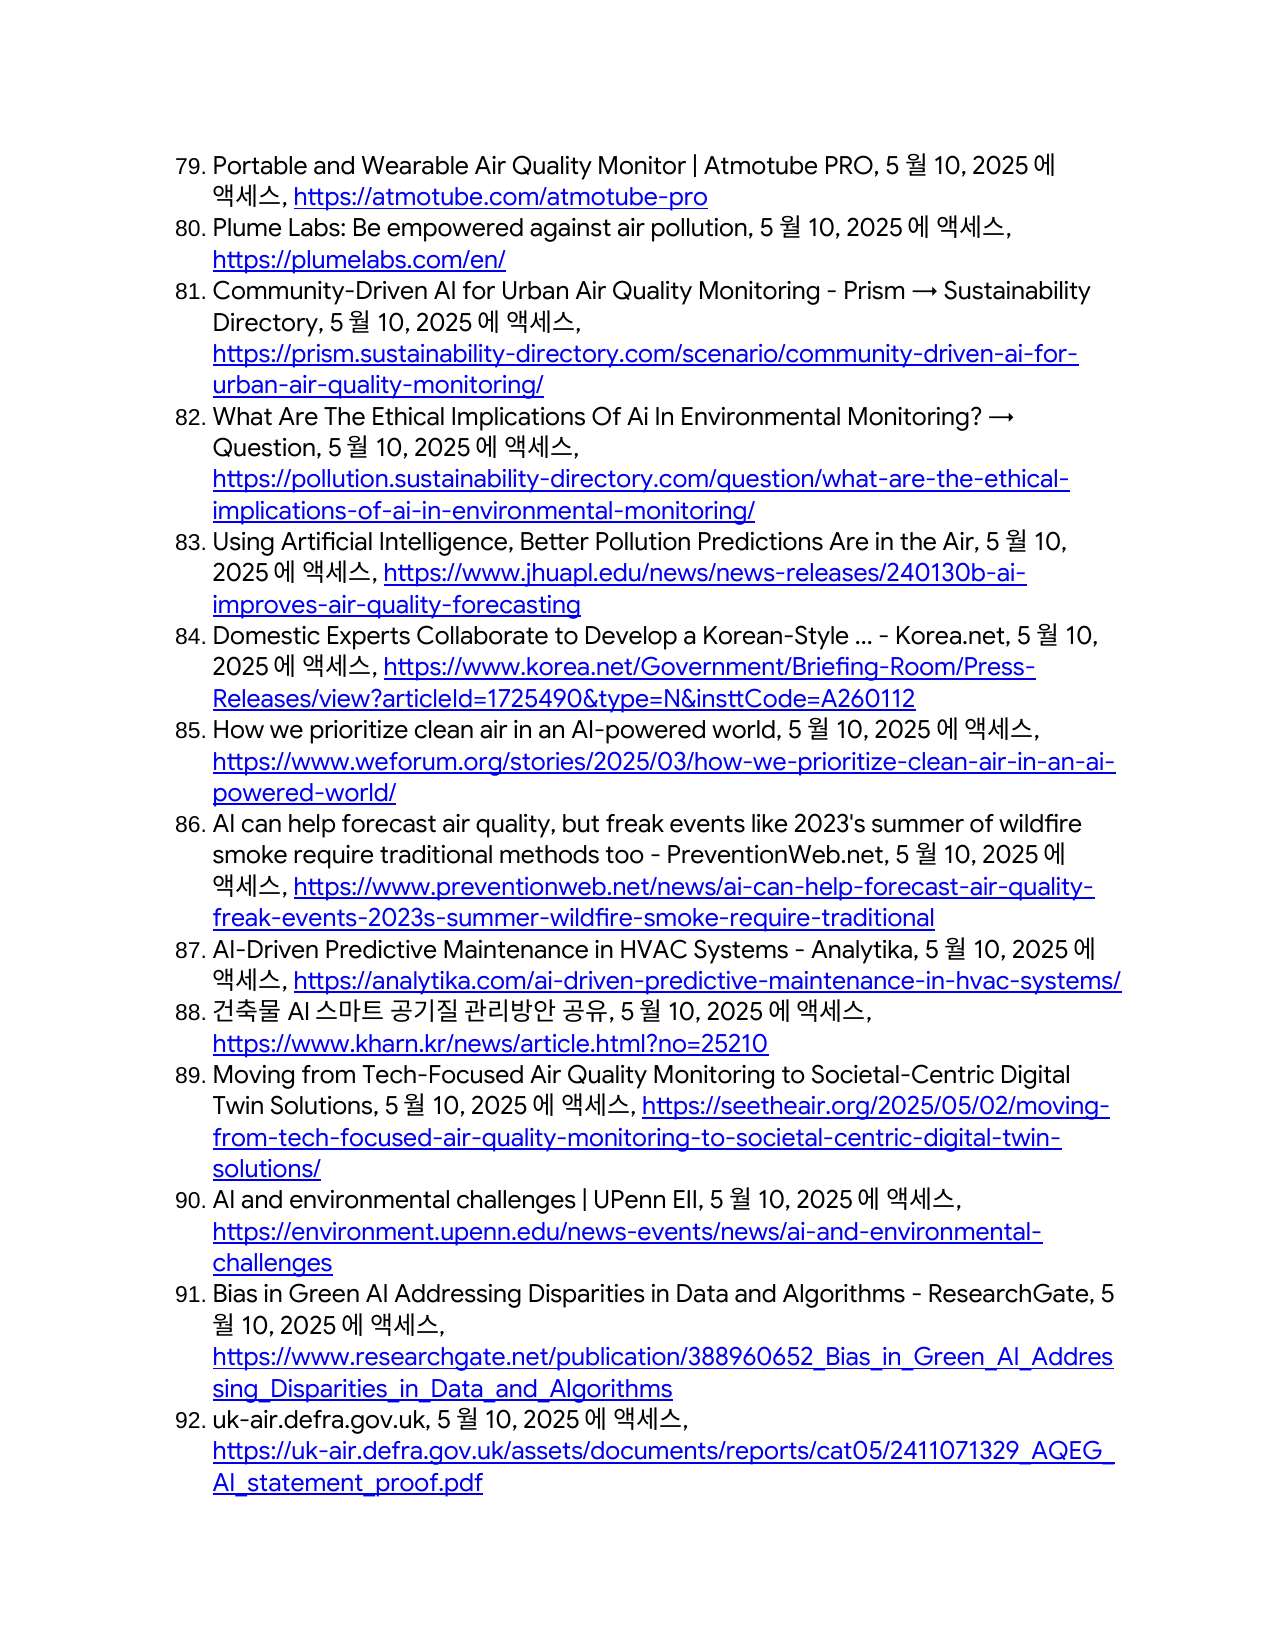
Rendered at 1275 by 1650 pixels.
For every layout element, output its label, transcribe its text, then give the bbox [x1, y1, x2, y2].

list uk-air.defra.gov.uk, 5월 10, 2025에 액세스, https://uk-air.defra.gov.uk/assets/documents/reports/cat05/2411071329_AQEG_AI_statement_proof.pdf [175, 1404, 1125, 1498]
list 건축물 AI스마트 공기질 관리방안 공유, 5월 10, 2025에 액세스, https://www.kharn.kr/news/article.html?no=25210 [175, 997, 1125, 1059]
list Community-Driven AI for Urban Air Quality Monitoring - Prism → Sustainability Directory, 5월 10, 2025에 액세스, https://prism.sustainability-directory.com/scenario/community-driven-ai-for-urban-air-quality-monitoring/ [175, 275, 1125, 401]
list AI and environmental challenges | UPenn EII, 5월 10, 2025에 액세스, https://environment.upenn.edu/news-events/news/ai-and-environmental-challenges [175, 1185, 1125, 1279]
list AI-Driven Predictive Maintenance in HVAC Systems - Analytika, 5월 10, 2025에 액세스, https://analytika.com/ai-driven-predictive-maintenance-in-hvac-systems/ [175, 934, 1125, 997]
list AI can help forecast air quality, but freak events like 2023's summer of wildfire smoke require traditional methods too - PreventionWeb.net, 5월 10, 2025에 액세스, https://www.preventionweb.net/news/ai-can-help-forecast-air-quality-freak-events-2023s-summer-wildfire-smoke-require-traditional [175, 808, 1125, 934]
list Portable and Wearable Air Quality Monitor | Atmotube PRO, 5월 10, 2025에 액세스, https://atmotube.com/atmotube-pro [175, 150, 1125, 213]
list Bias in Green AI Addressing Disparities in Data and Algorithms - ResearchGate, 5월 10, 2025에 액세스, https://www.researchgate.net/publication/388960652_Bias_in_Green_AI_Addressing_Disparities_in_Data_and_Algorithms [175, 1279, 1125, 1404]
list Moving from Tech-Focused Air Quality Monitoring to Societal-Centric Digital Twin Solutions, 5월 10, 2025에 액세스, https://seetheair.org/2025/05/02/moving-from-tech-focused-air-quality-monitoring-to-societal-centric-digital-twin-solutions/ [175, 1059, 1125, 1185]
list Plume Labs: Be empowered against air pollution, 5월 10, 2025에 액세스, https://plumelabs.com/en/ [175, 213, 1125, 275]
list Using Artificial Intelligence, Better Pollution Predictions Are in the Air, 5월 10, 2025에 액세스, https://www.jhuapl.edu/news/news-releases/240130b-ai-improves-air-quality-forecasting [175, 526, 1125, 620]
list Domestic Experts Collaborate to Develop a Korean-Style ... - Korea.net, 5월 10, 2025에 액세스, https://www.korea.net/Government/Briefing-Room/Press-Releases/view?articleId=1725490&type=N&insttCode=A260112 [175, 620, 1125, 714]
list How we prioritize clean air in an AI-powered world, 5월 10, 2025에 액세스, https://www.weforum.org/stories/2025/03/how-we-prioritize-clean-air-in-an-ai-powered-world/ [175, 714, 1125, 808]
list What Are The Ethical Implications Of Ai In Environmental Monitoring? → Question, 5월 10, 2025에 액세스, https://pollution.sustainability-directory.com/question/what-are-the-ethical-implications-of-ai-in-environmental-monitoring/ [175, 401, 1125, 526]
